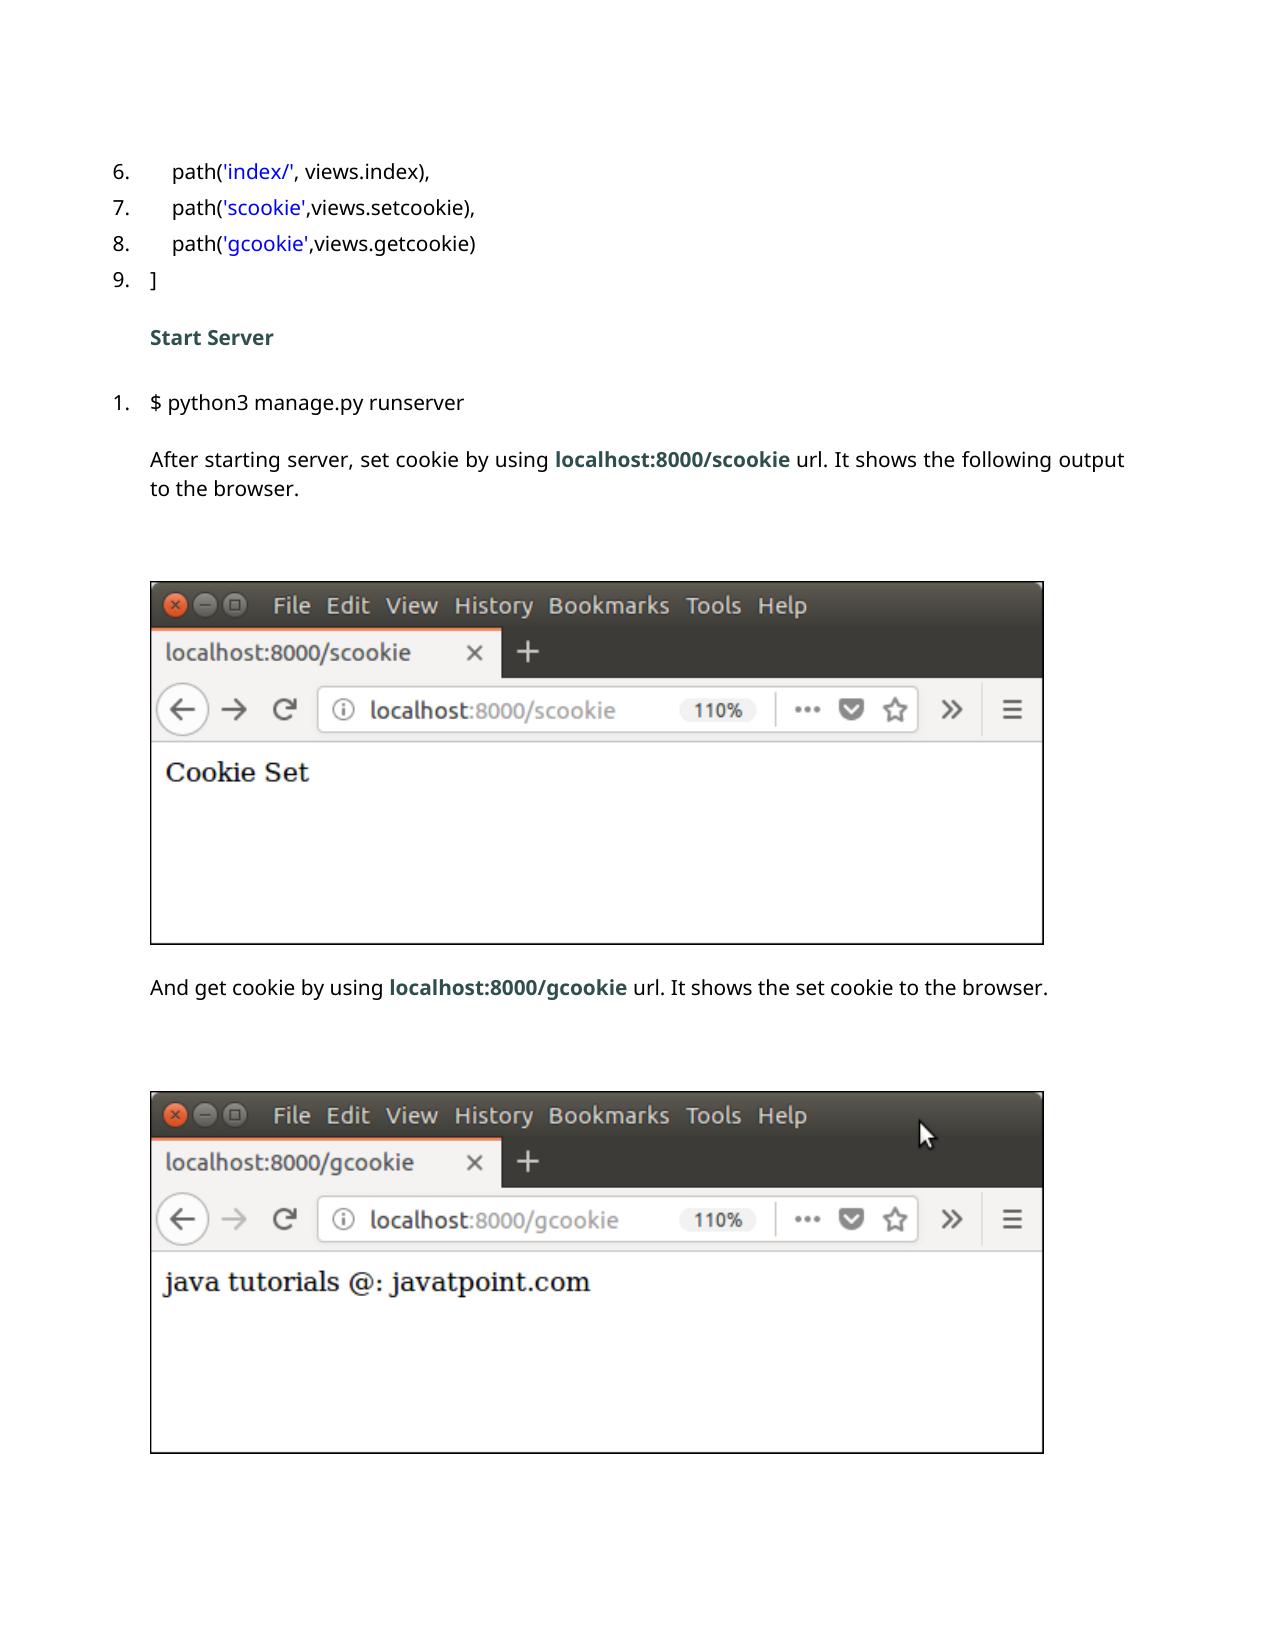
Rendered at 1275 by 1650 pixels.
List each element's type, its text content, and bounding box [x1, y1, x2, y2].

list path('scookie',views.setcookie), [112, 186, 1125, 222]
text After starting server, set cookie by using localhost:8000/scookie url. It shows the following output to the browser. [150, 446, 1125, 502]
text And get cookie by using localhost:8000/gcookie url. It shows the set cookie to the browser. [150, 973, 1125, 1002]
text Start Server [150, 323, 1125, 351]
picture [150, 581, 1044, 945]
picture [150, 1091, 1044, 1454]
list $ python3 manage.py runserver [112, 381, 1125, 416]
list path('gcookie',views.getcookie) [112, 222, 1125, 258]
list ] [112, 258, 1125, 294]
list path('index/', views.index), [112, 150, 1125, 186]
